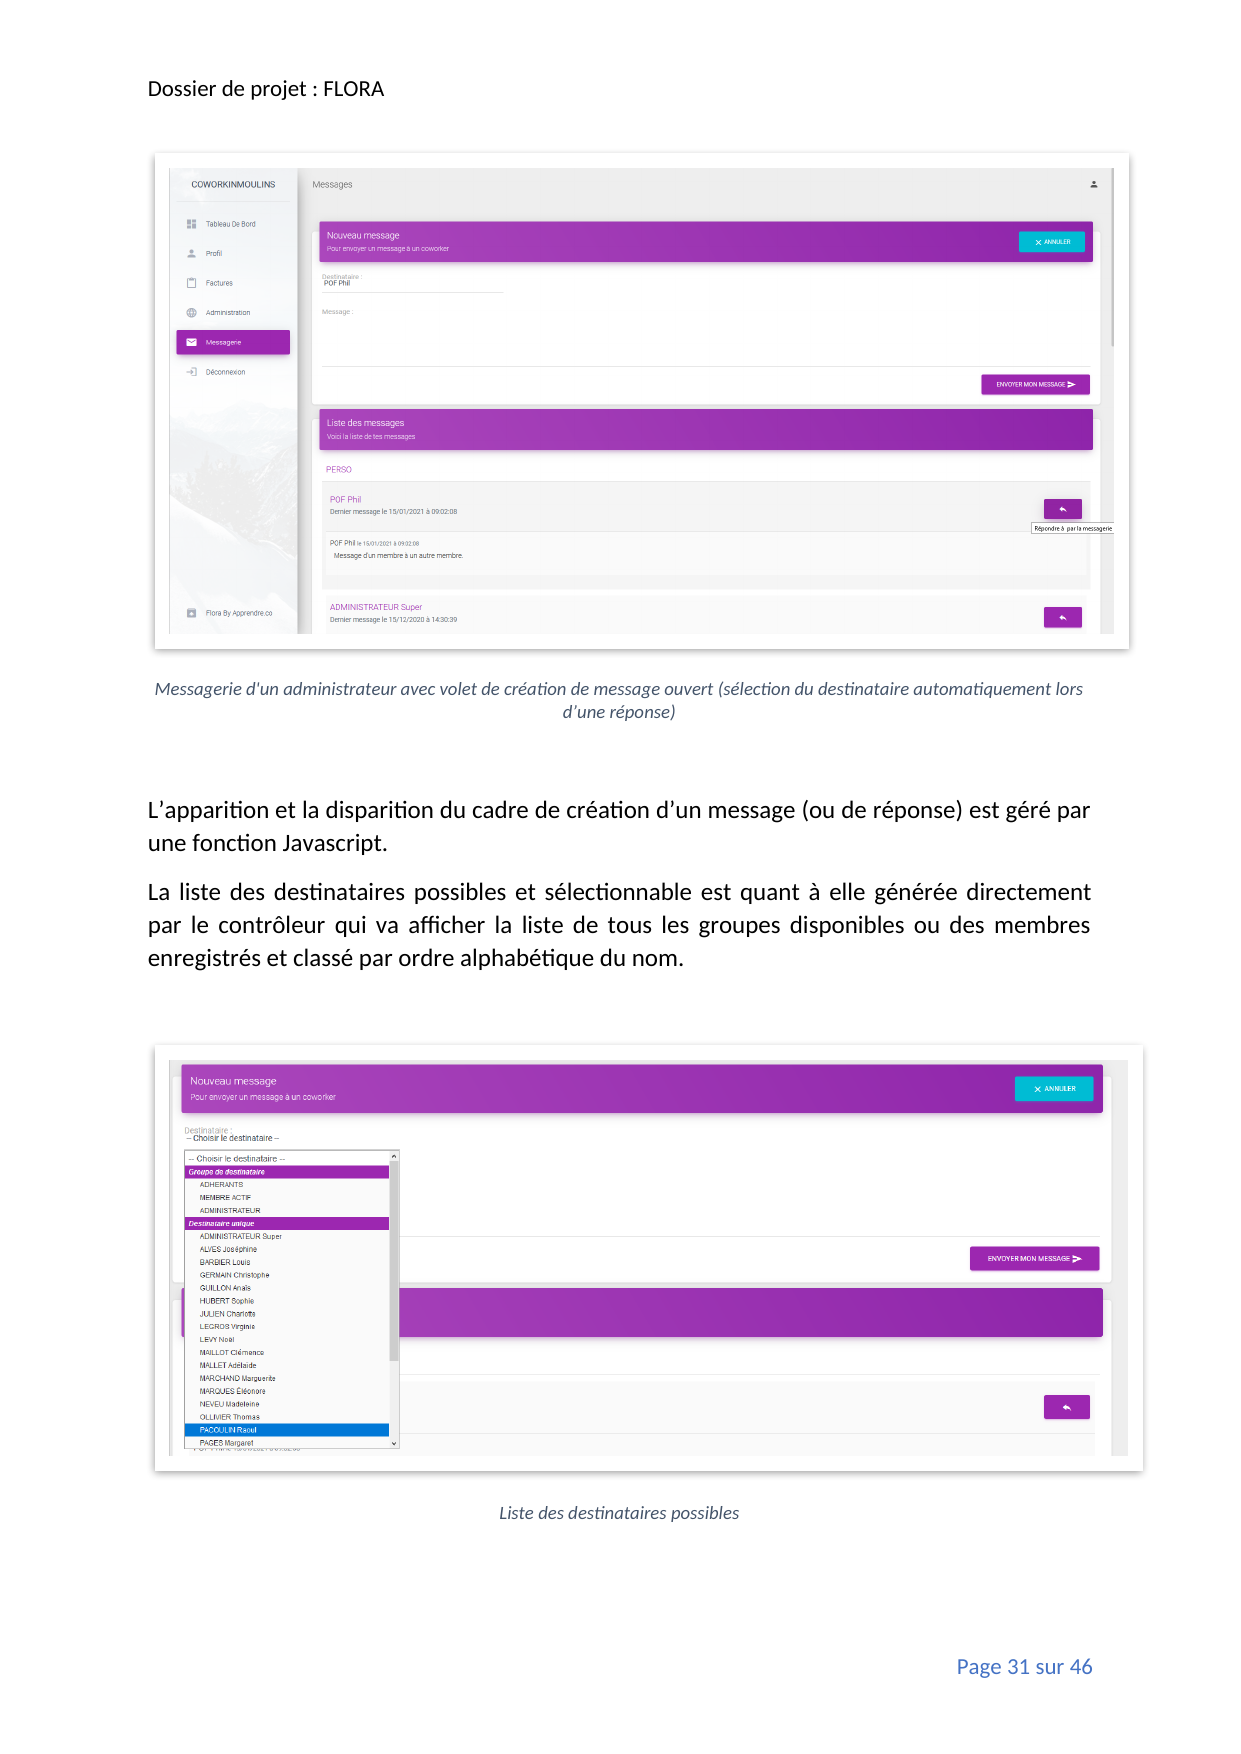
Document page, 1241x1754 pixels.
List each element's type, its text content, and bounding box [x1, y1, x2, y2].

text Liste des destinataires possibles [148, 1501, 1093, 1524]
picture [169, 168, 1114, 634]
text La liste des destinataires possibles et sélectionnable est quant à elle générée directement par le contrôleur qui va afficher la liste de tous les groupes disponibles ou des membres enregistrés et classé par ordre alphabétique du nom. [148, 876, 1093, 973]
text L’apparition et la disparition du cadre de création d’un message (ou de réponse) est géré par une fonction Javascript. [148, 794, 1093, 857]
picture [169, 1060, 1128, 1456]
text Messagerie d'un administrateur avec volet de création de message ouvert (sélection du destinataire automatiquement lors d’une réponse) [148, 677, 1093, 723]
